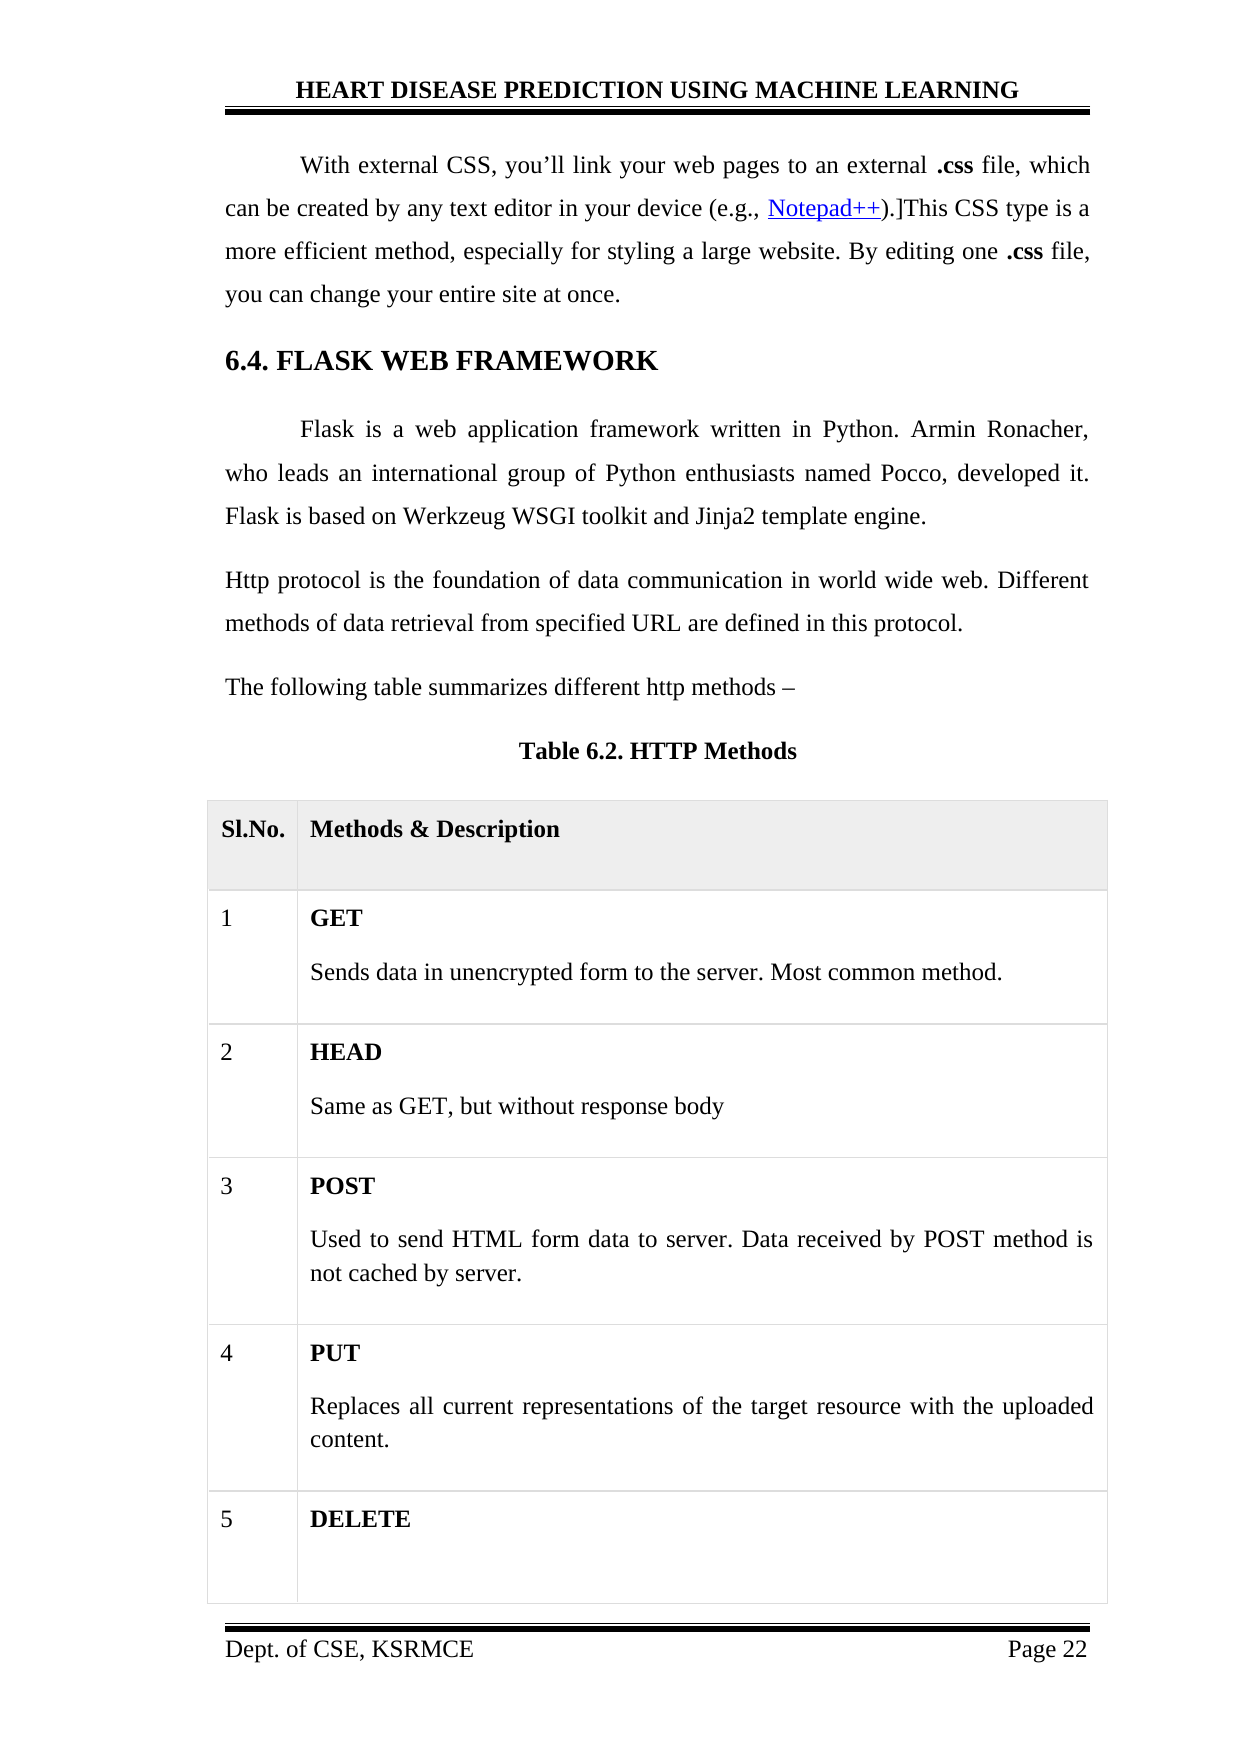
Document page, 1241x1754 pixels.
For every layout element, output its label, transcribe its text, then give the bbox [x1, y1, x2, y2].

text 6.4. FLASK WEB FRAMEWORK [225, 343, 1090, 377]
text Http protocol is the foundation of data communication in world wide web. Different methods of data retrieval from specified URL are defined in this protocol. [225, 565, 1090, 637]
table_cell 3 [208, 1158, 297, 1323]
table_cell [298, 1492, 1107, 1602]
table_cell 2 [208, 1024, 297, 1157]
table_cell 5 [208, 1491, 297, 1602]
text With external CSS, you’ll link your web pages to an external .css file, which can be created by any text editor in your device (e.g., Notepad++).]This CSS type is a more efficient method, especially for styling a large website. By editing one .css file, you can change your entire site at once. [225, 150, 1090, 308]
table_cell POST Used to send HTML form data to server. Data received by POST method is not cached by server. [298, 1158, 1107, 1323]
table_cell GET Sends data in unencrypted form to the server. Most common method. [298, 891, 1107, 1023]
table_cell PUT Replaces all current representations of the target resource with the uploaded content. [298, 1325, 1107, 1490]
table_cell 1 [208, 890, 297, 1023]
text The following table summarizes different http methods – [225, 672, 1090, 701]
table_cell HEAD Same as GET, but without response body [298, 1025, 1107, 1157]
table_header Sl.No. [208, 801, 297, 889]
table_cell 4 [208, 1325, 297, 1490]
table_header Methods & Description [298, 801, 1107, 889]
text Table 6.2. HTTP Methods [225, 736, 1090, 764]
text Flask is a web application framework written in Python. Armin Ronacher, who leads an international group of Python enthusiasts named Pocco, developed it. Flask is based on Werkzeug WSGI toolkit and Jinja2 template engine. [225, 414, 1090, 529]
